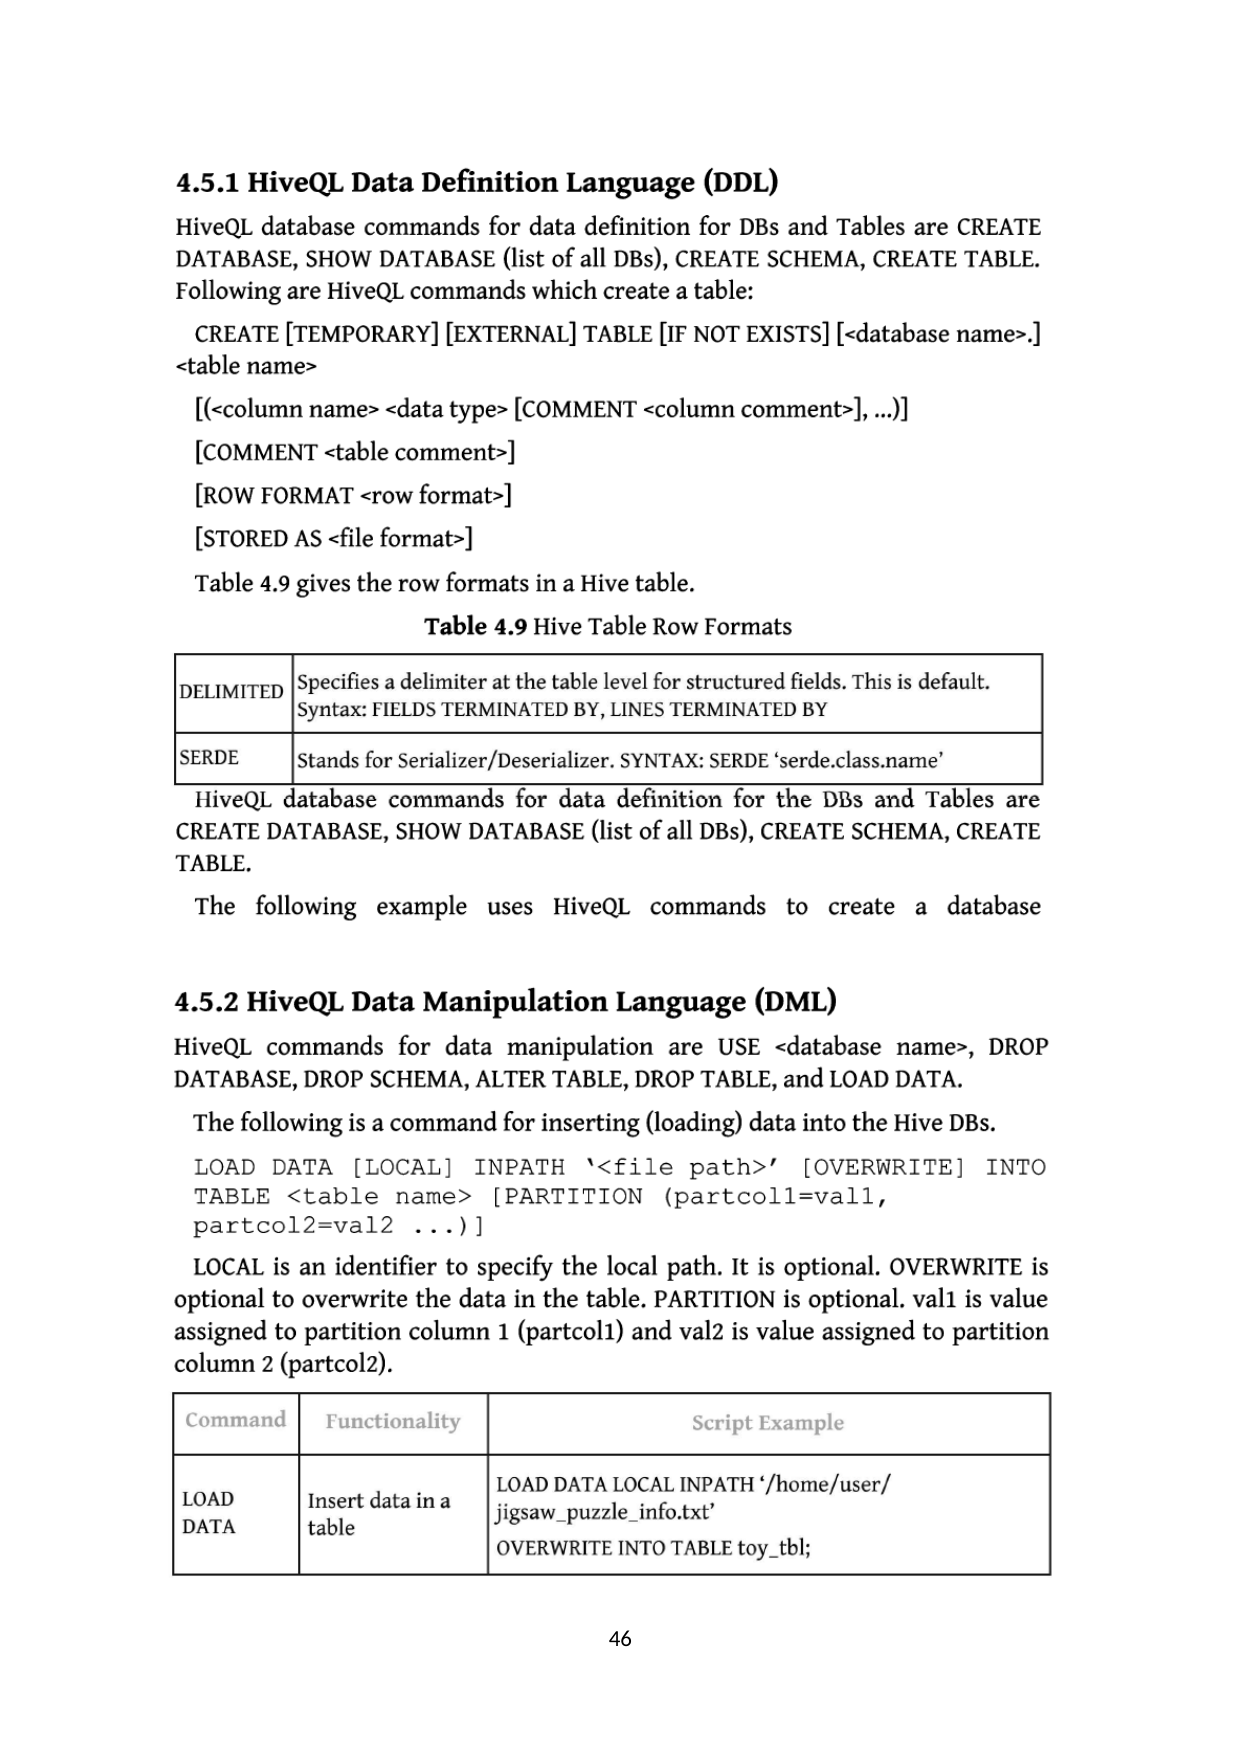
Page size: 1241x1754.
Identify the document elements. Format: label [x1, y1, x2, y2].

picture [150, 972, 1091, 1581]
picture [150, 150, 1091, 954]
